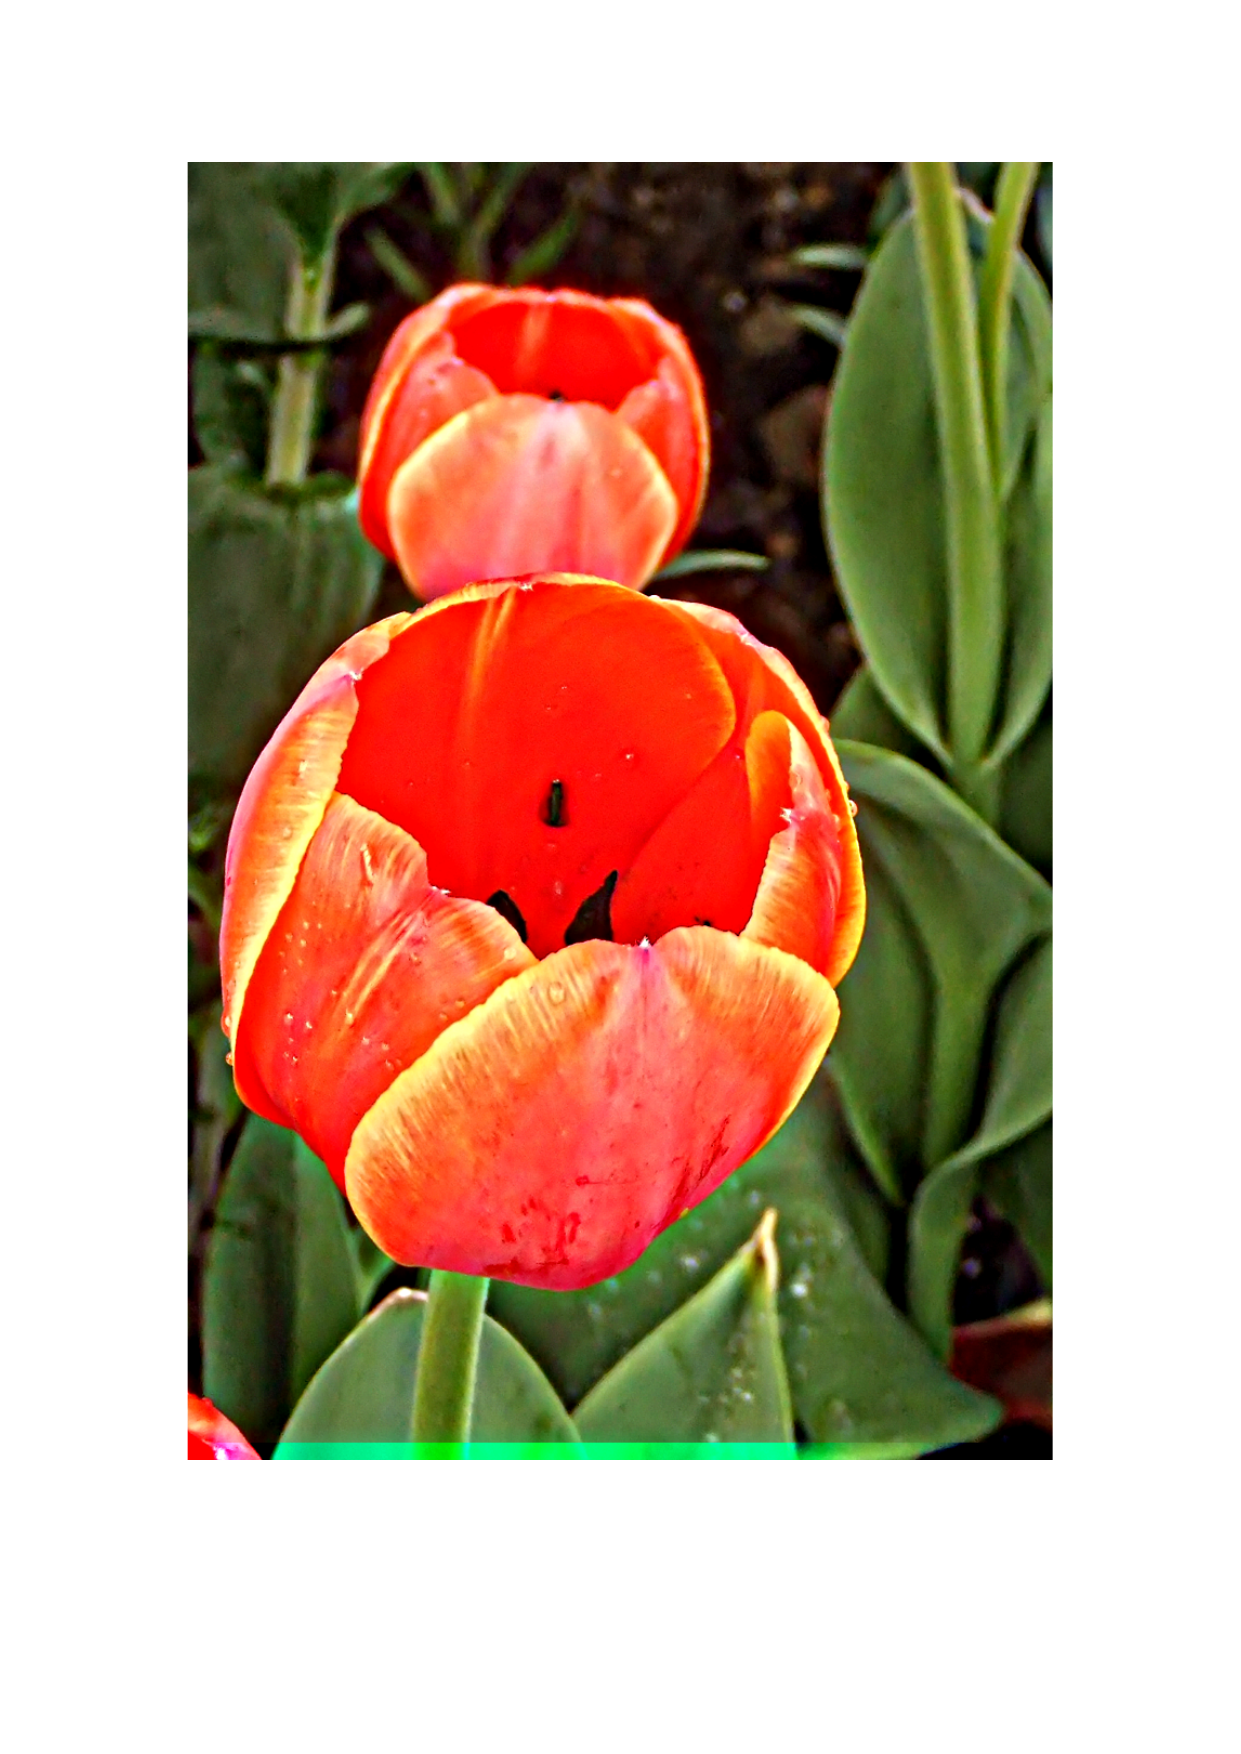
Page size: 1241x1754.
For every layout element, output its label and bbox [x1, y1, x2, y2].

picture [187, 162, 1053, 1460]
